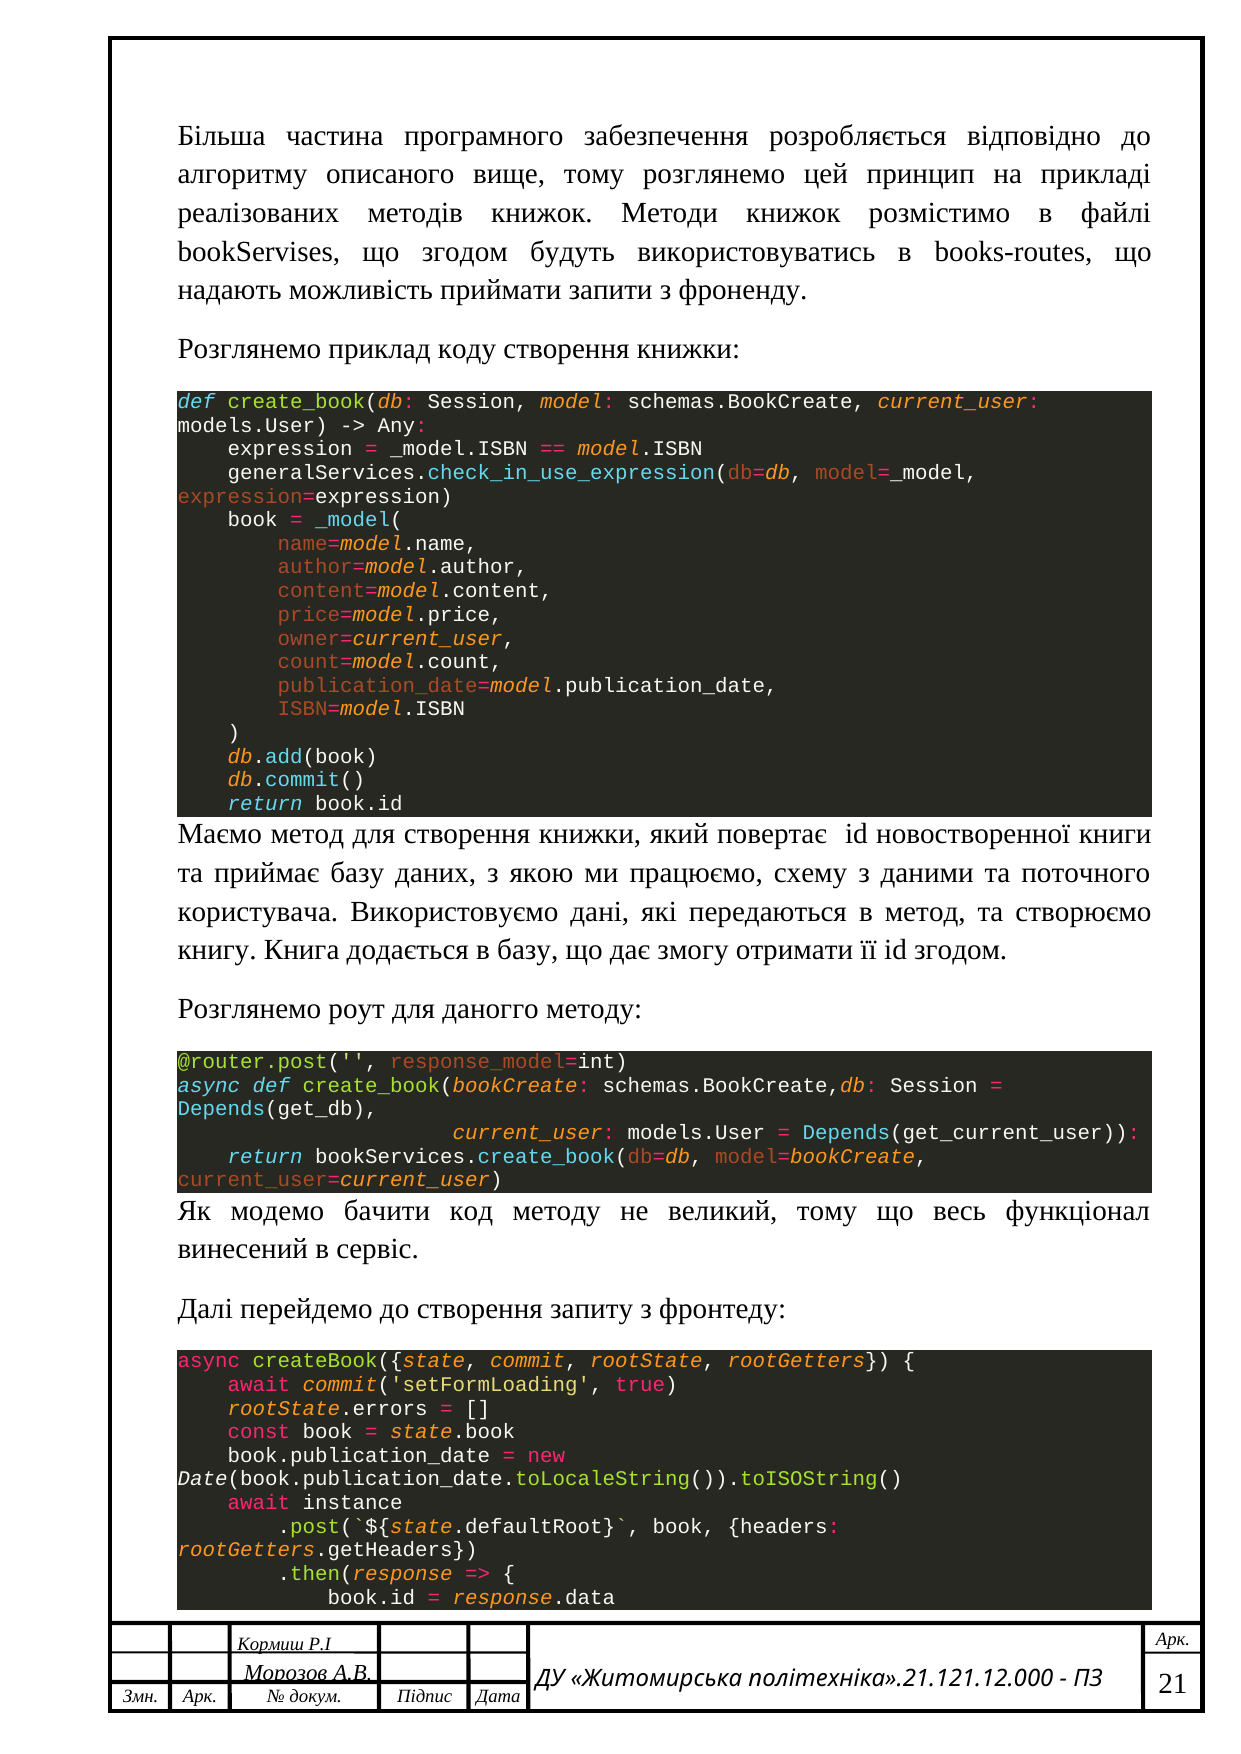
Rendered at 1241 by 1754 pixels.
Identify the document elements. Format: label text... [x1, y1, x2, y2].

text Далі перейдемо до створення запиту з фронтеду: [177, 1291, 1152, 1324]
text Розглянемо роут для даногго методу: [177, 992, 1152, 1025]
text Маємо метод для створення книжки, який повертає id новостворенної книги та приймає базу даних, з якою ми працюємо, схему з даними та поточного користувача. Використовуємо дані, які передаються в метод, та створюємо книгу. Книга додається в базу, що дає змогу отримати її id згодом. [177, 817, 1152, 966]
text def create_book(db: Session, model: schemas.BookCreate, current_user: models.User) -> Any: expression = _model.ISBN == model.ISBN generalServices.check_in_use_expression(db=db, model=_model, expression=expression) book = _model( name=model.name, author=model.author, content=model.content, price=model.price, owner=current_user, count=model.count, publication_date=model.publication_date, ISBN=model.ISBN ) db.add(book) db.commit() return book.id [177, 391, 1152, 817]
text Як модемо бачити код методу не великий, тому що весь функціонал винесений в сервіс. [177, 1193, 1152, 1265]
text async createBook({state, commit, rootState, rootGetters}) { await commit('setFormLoading', true) rootState.errors = [] const book = state.book book.publication_date = new Date(book.publication_date.toLocaleString()).toISOString() await instance .post(`${state.defaultRoot}`, book, {headers: rootGetters.getHeaders}) .then(response => { book.id = response.data [177, 1350, 1152, 1610]
text Розглянемо приклад коду створення книжки: [177, 332, 1152, 365]
text Більша частина програмного забезпечення розробляється відповідно до алгоритму описаного вище, тому розглянемо цей принцип на прикладі реалізованих методів книжок. Методи книжок розмістимо в файлі bookServises, що згодом будуть використовуватись в books-routes, що надають можливість приймати запити з фроненду. [177, 118, 1152, 306]
text @router.post('', response_model=int) async def create_book(bookCreate: schemas.BookCreate,db: Session = Depends(get_db), current_user: models.User = Depends(get_current_user)): return bookServices.create_book(db=db, model=bookCreate, current_user=current_user) [177, 1051, 1152, 1193]
